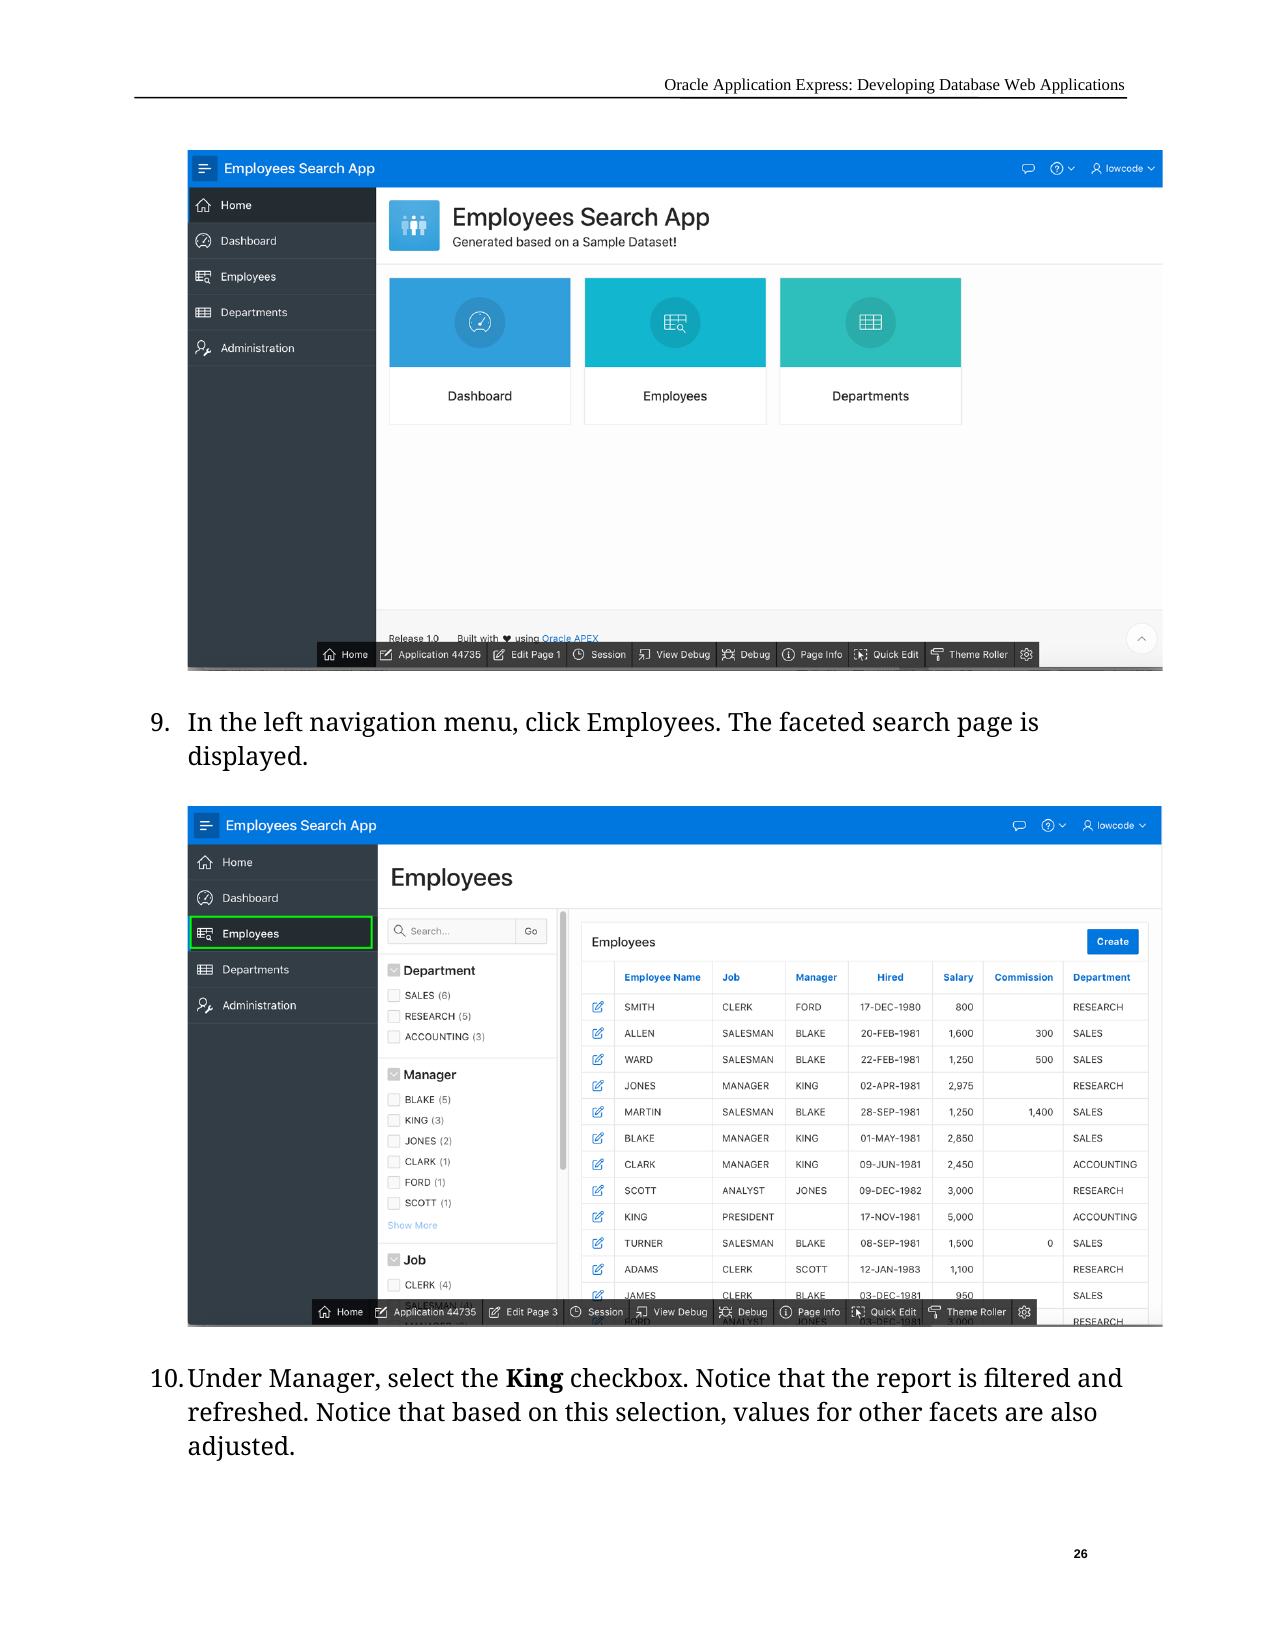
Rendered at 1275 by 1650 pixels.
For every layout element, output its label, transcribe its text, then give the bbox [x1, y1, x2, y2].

picture [187, 806, 1163, 1327]
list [150, 1360, 1125, 1497]
picture [187, 150, 1163, 671]
